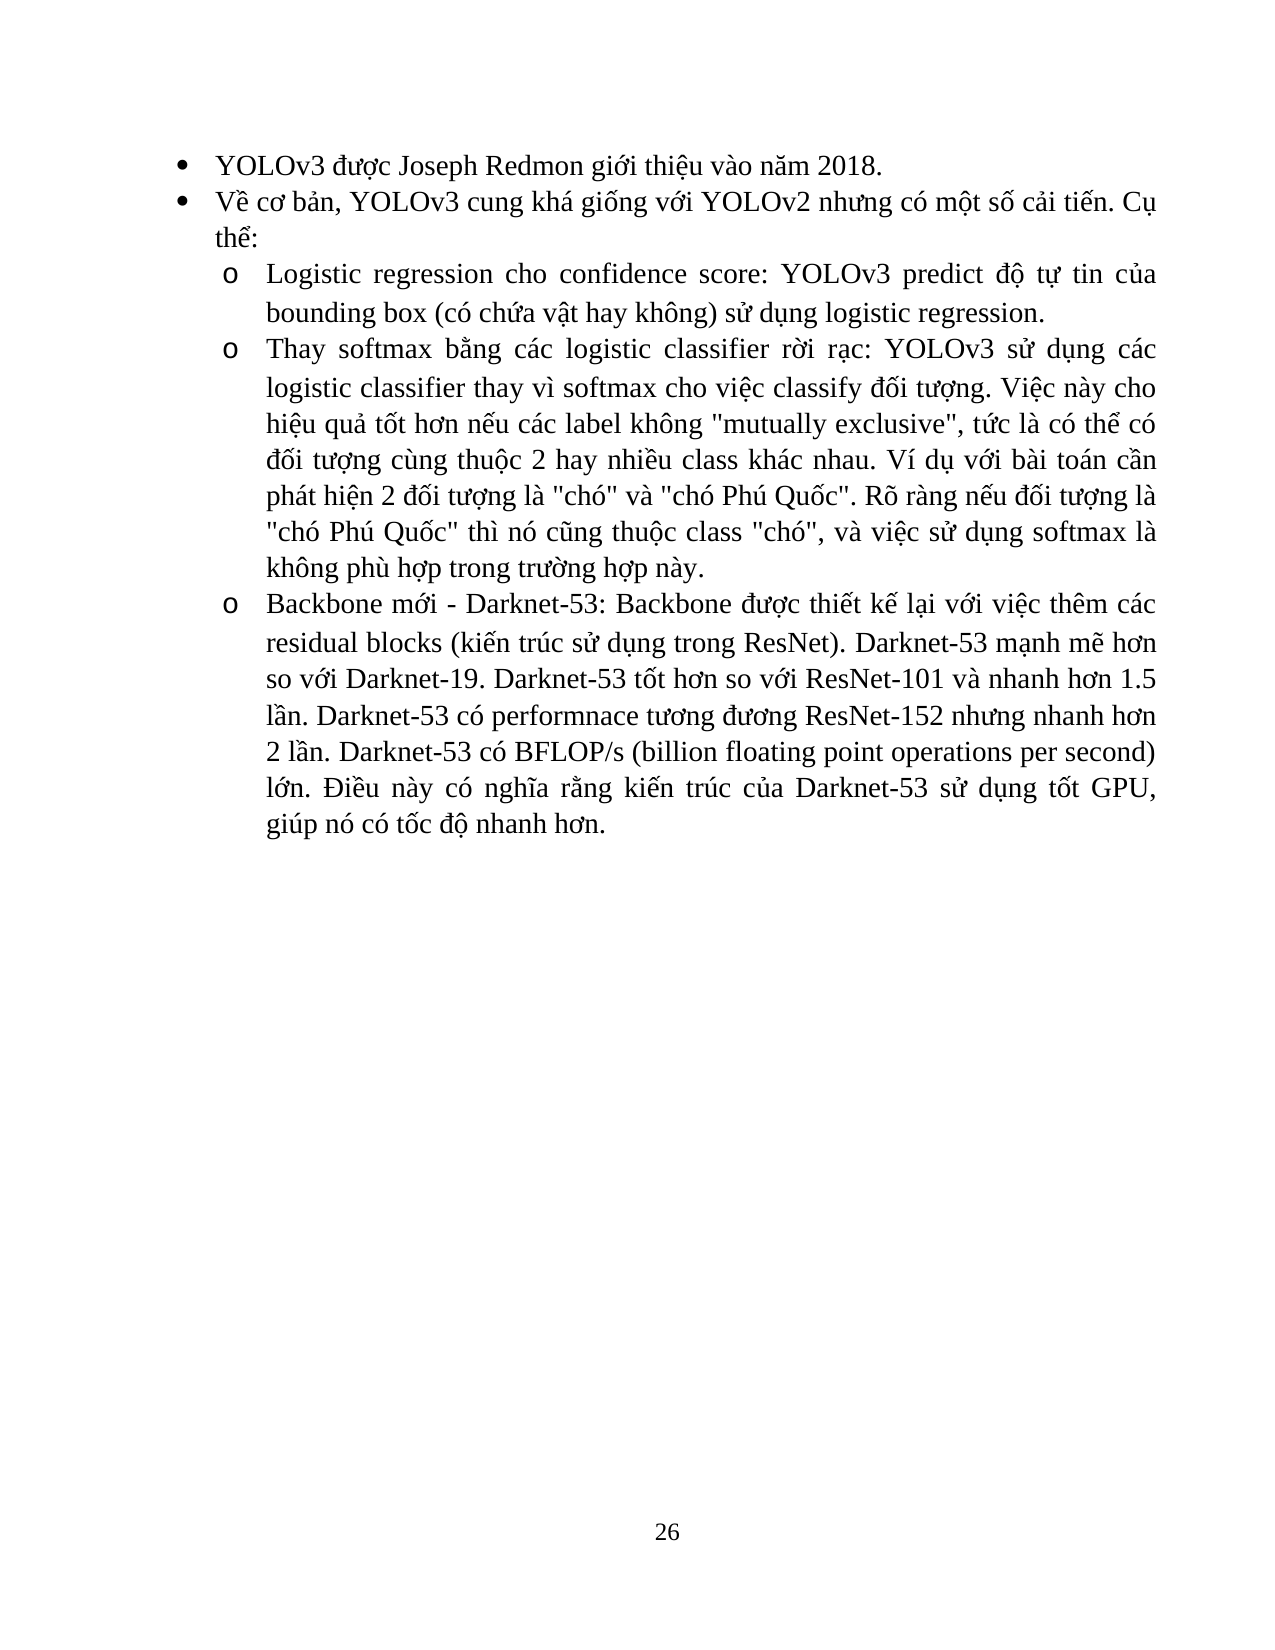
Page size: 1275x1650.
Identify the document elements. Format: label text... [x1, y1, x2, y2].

list Thay softmax bằng các logistic classifier rời rạc: YOLOv3 sử dụng các logistic classifier thay vì softmax cho việc classify đối tượng. Việc này cho hiệu quả tốt hơn nếu các label không "mutually exclusive", tức là có thể có đối tượng cùng thuộc 2 hay nhiều class khác nhau. Ví dụ với bài toán cần phát hiện 2 đối tượng là "chó" và "chó Phú Quốc". Rõ ràng nếu đối tượng là "chó Phú Quốc" thì nó cũng thuộc class "chó", và việc sử dụng softmax là không phù hợp trong trường hợp này. [222, 331, 1157, 584]
list Backbone mới - Darknet-53: Backbone được thiết kế lại với việc thêm các residual blocks (kiến trúc sử dụng trong ResNet). Darknet-53 mạnh mẽ hơn so với Darknet-19. Darknet-53 tốt hơn so với ResNet-101 và nhanh hơn 1.5 lần. Darknet-53 có performnace tương đương ResNet-152 nhưng nhanh hơn 2 lần. Darknet-53 có BFLOP/s (billion floating point operations per second) lớn. Điều này có nghĩa rằng kiến trúc của Darknet-53 sử dụng tốt GPU, giúp nó có tốc độ nhanh hơn. [222, 587, 1157, 839]
list Về cơ bản, YOLOv3 cung khá giống với YOLOv2 nhưng có một số cải tiến. Cụ thể: [177, 184, 1157, 254]
list YOLOv3 được Joseph Redmon giới thiệu vào năm 2018. [177, 148, 1157, 181]
list Logistic regression cho confidence score: YOLOv3 predict độ tự tin của bounding box (có chứa vật hay không) sử dụng logistic regression. [222, 256, 1157, 328]
